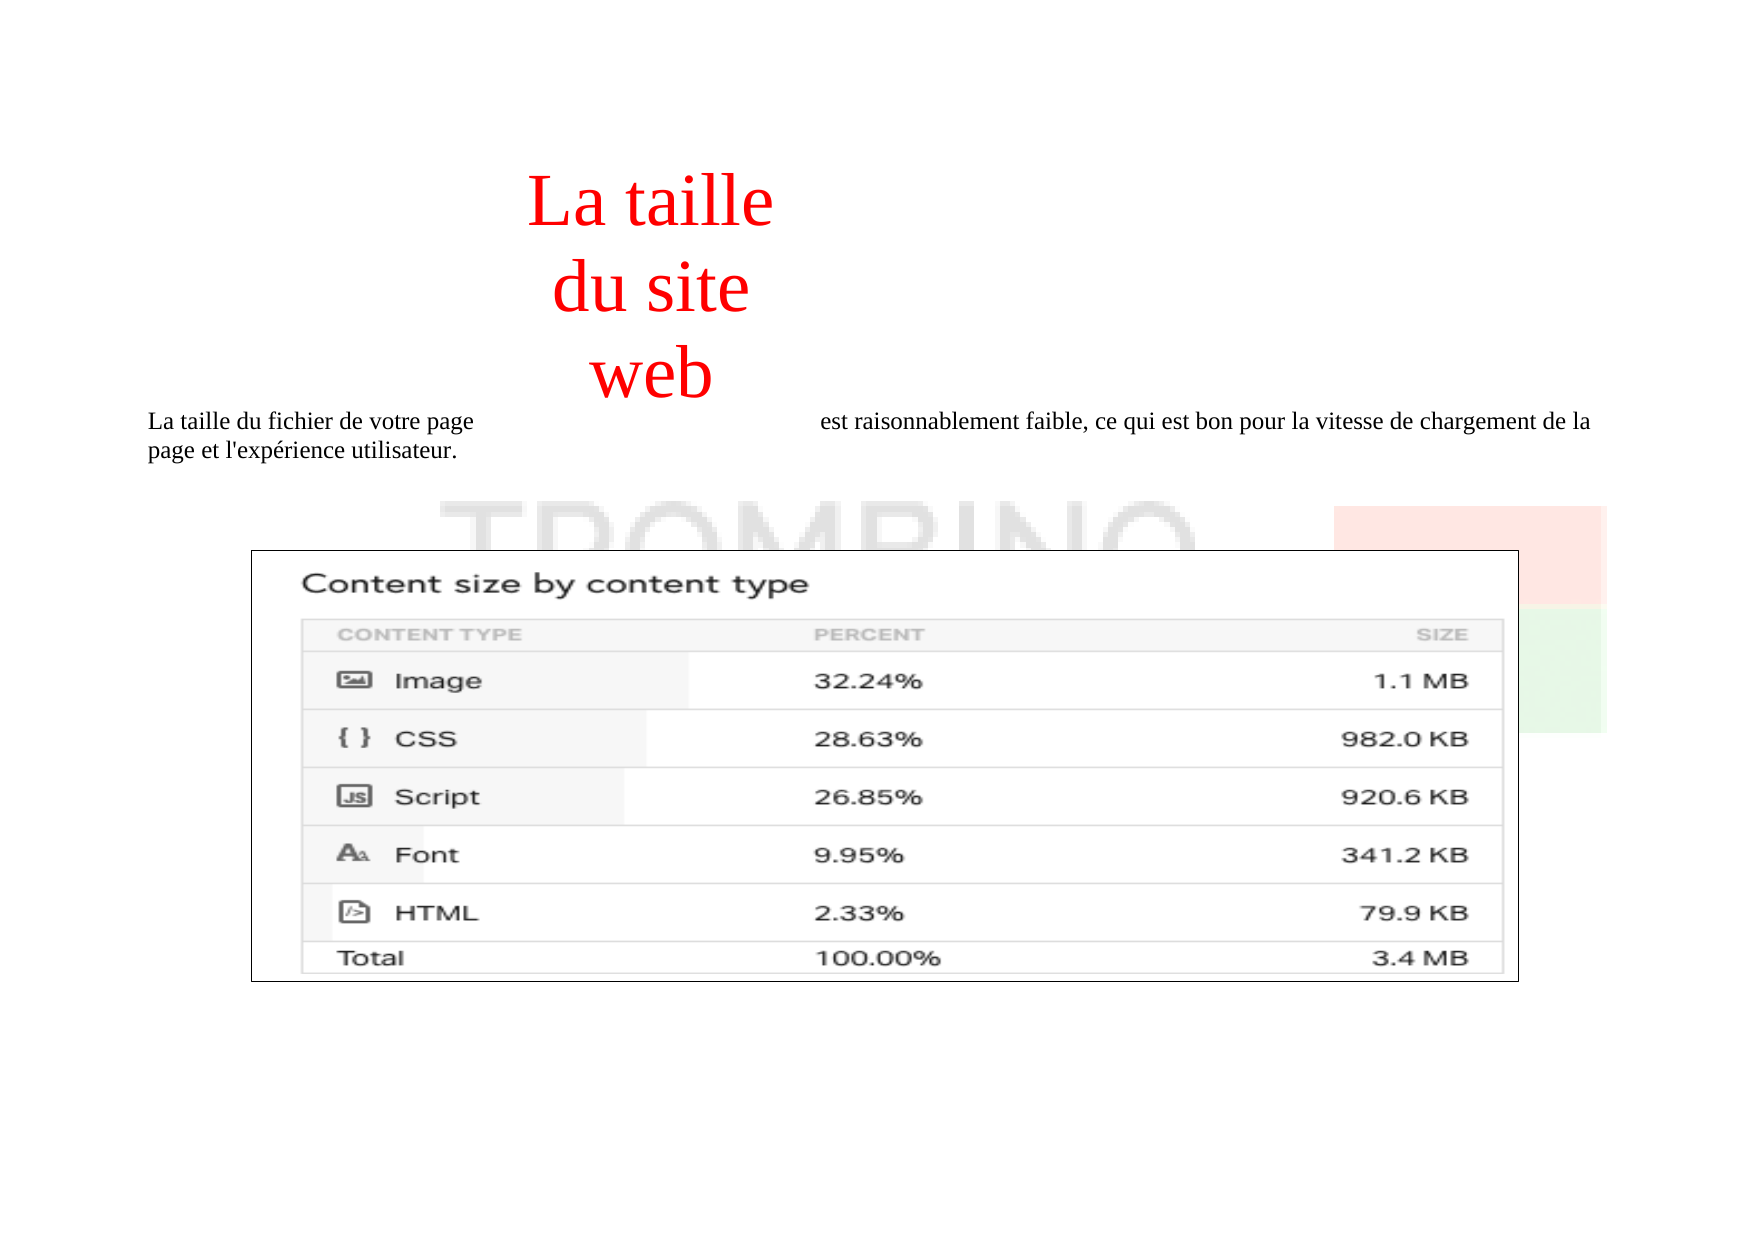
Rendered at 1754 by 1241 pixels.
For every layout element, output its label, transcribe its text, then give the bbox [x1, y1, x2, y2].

text La taille du fichier de votre page est raisonnablement faible, ce qui est bon pour la vitesse de chargement de la page et l'expérience utilisateur. [148, 406, 1606, 464]
picture [266, 558, 1516, 974]
